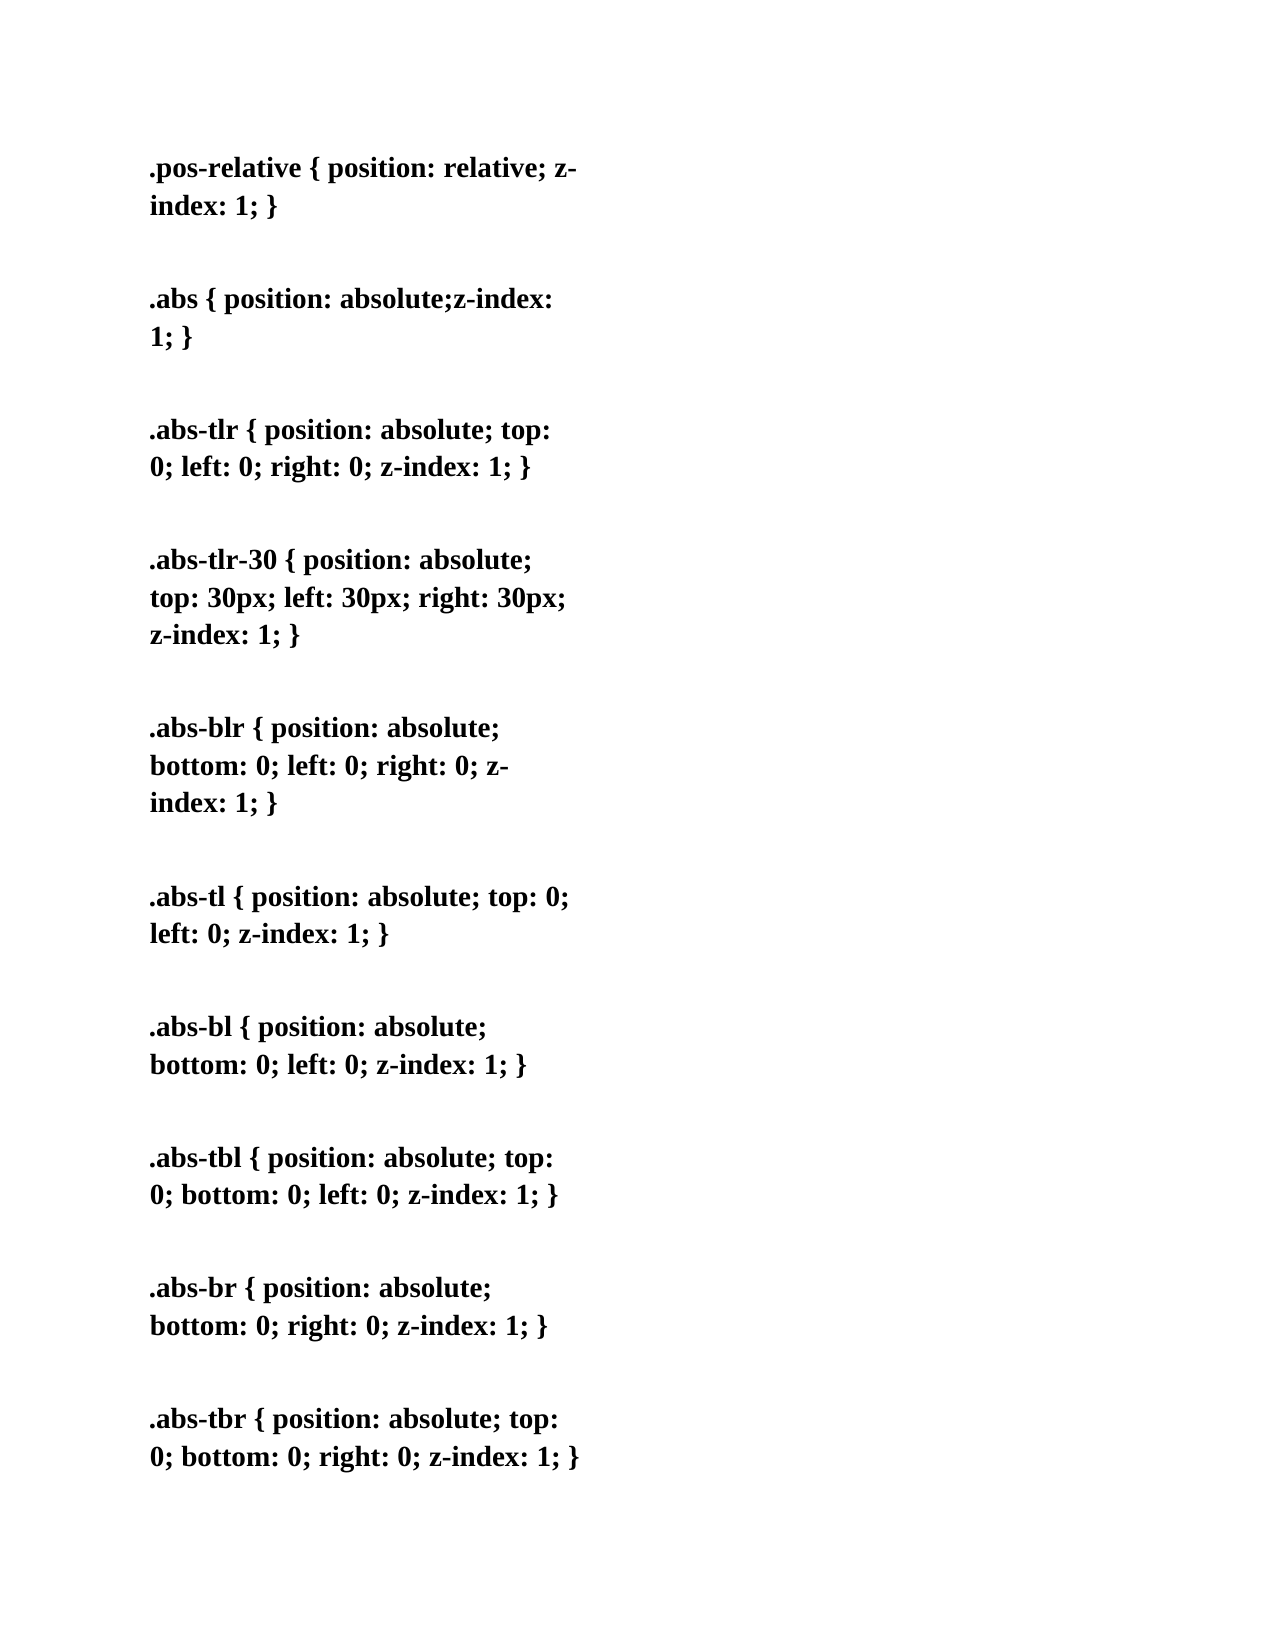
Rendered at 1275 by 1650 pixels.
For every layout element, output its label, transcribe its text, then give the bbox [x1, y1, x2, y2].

text .abs { position: absolute;z-index: 1; } [148, 281, 581, 352]
text .abs-tbr { position: absolute; top: 0; bottom: 0; right: 0; z-index: 1; } [148, 1401, 581, 1472]
text .abs-tlr-30 { position: absolute; top: 30px; left: 30px; right: 30px; z-index: 1; } [148, 542, 581, 651]
text .abs-tl { position: absolute; top: 0; left: 0; z-index: 1; } [148, 879, 581, 950]
text .abs-tbl { position: absolute; top: 0; bottom: 0; left: 0; z-index: 1; } [148, 1140, 581, 1211]
text .abs-bl { position: absolute; bottom: 0; left: 0; z-index: 1; } [148, 1009, 581, 1080]
text .abs-br { position: absolute; bottom: 0; right: 0; z-index: 1; } [148, 1271, 581, 1342]
text .pos-relative { position: relative; z-index: 1; } [148, 151, 581, 222]
text .abs-blr { position: absolute; bottom: 0; left: 0; right: 0; z-index: 1; } [148, 711, 581, 819]
text .abs-tlr { position: absolute; top: 0; left: 0; right: 0; z-index: 1; } [148, 412, 581, 483]
